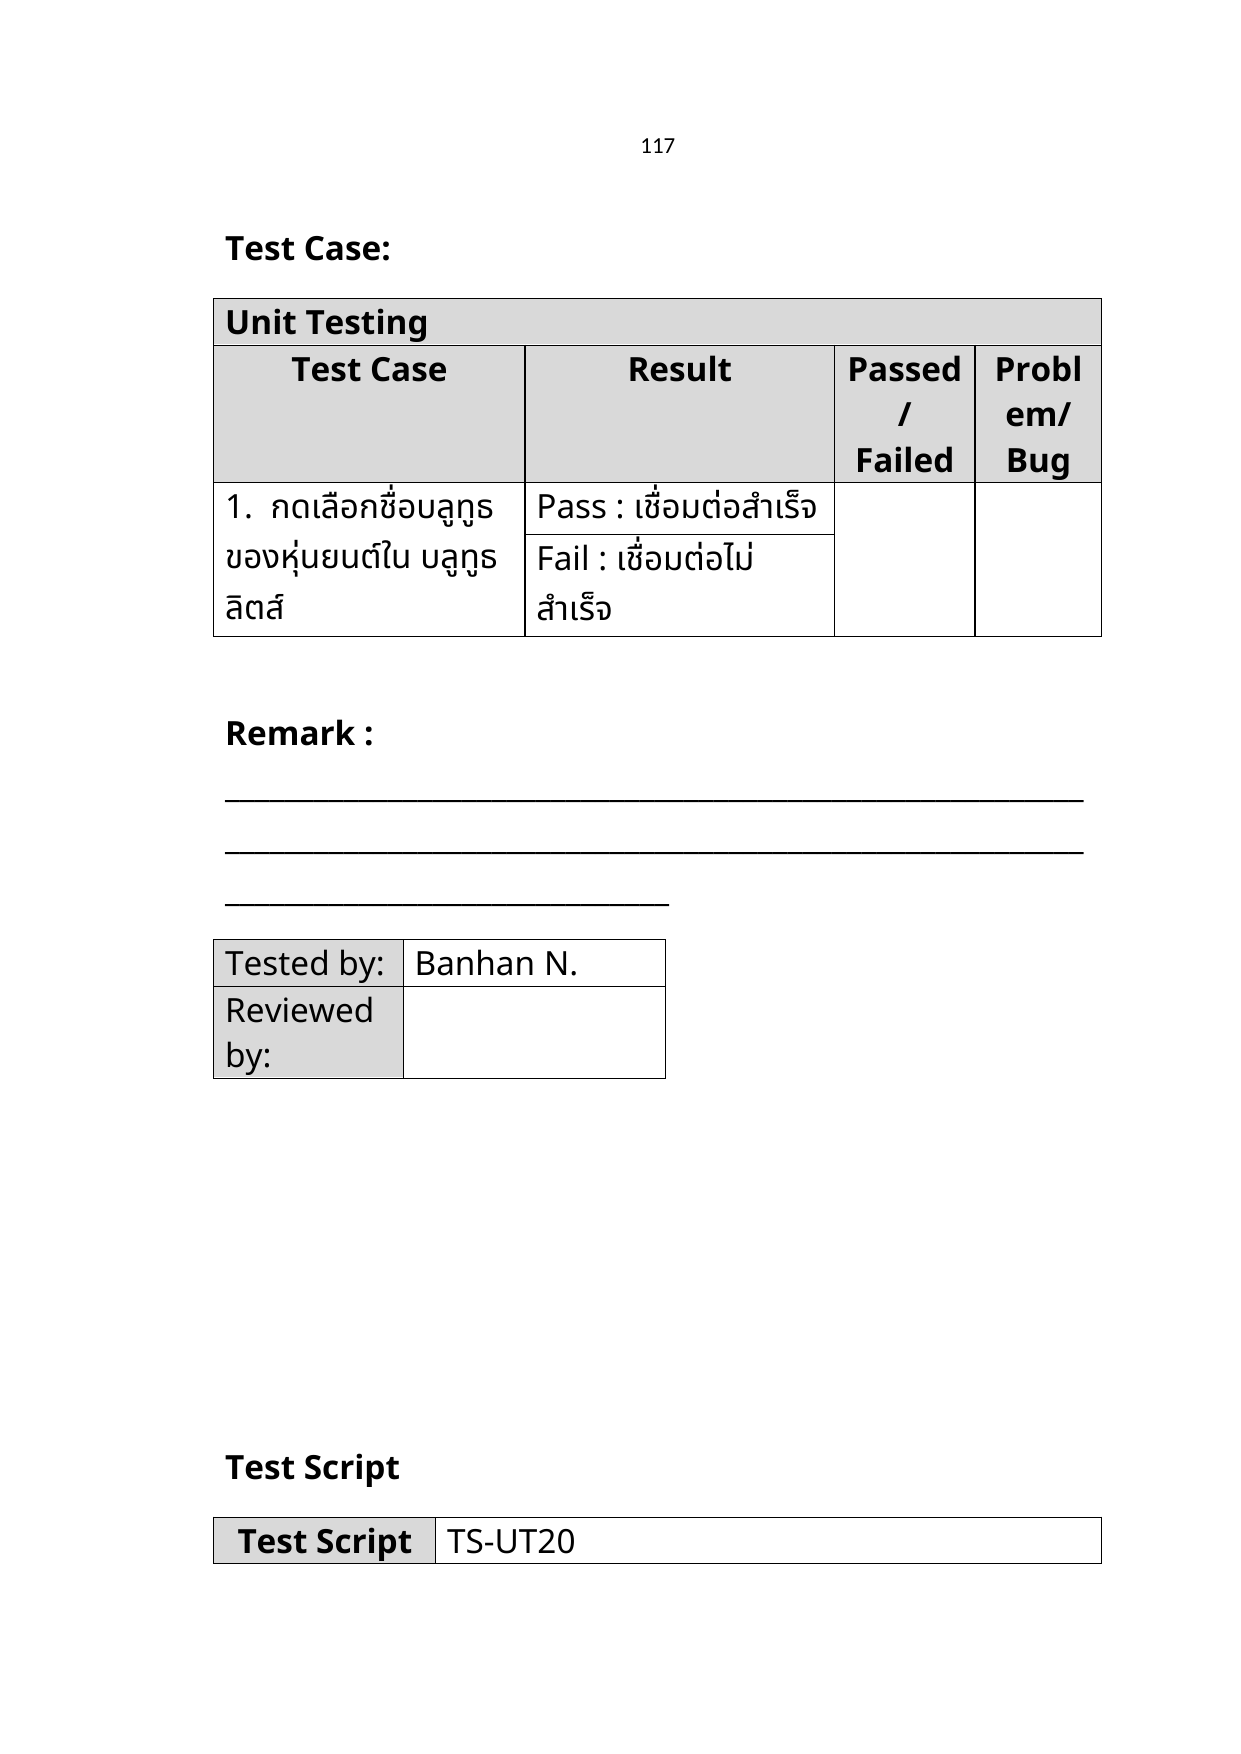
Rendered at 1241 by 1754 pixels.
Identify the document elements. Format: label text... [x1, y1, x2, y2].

table_cell Passed/ Failed [835, 346, 974, 482]
table_cell Problem/ Bug [976, 346, 1101, 482]
table_cell [404, 987, 665, 1077]
text Remark : __________________________________________________________________________________________________________________________________________________ [225, 709, 1090, 912]
table_header Banhan N. [404, 940, 665, 986]
table_cell Fail : เชื่อมต่อไม่สำเร็จ [526, 535, 834, 636]
table_header Test Script ID [214, 1518, 435, 1563]
table_header Unit Testing [214, 299, 1101, 344]
table_cell Pass : เชื่อมต่อสำเร็จ [526, 483, 834, 533]
table_header Tested by: [214, 940, 403, 986]
table_cell Test Case [214, 346, 524, 482]
table_cell Result [526, 346, 834, 482]
table_cell [835, 483, 974, 636]
text Test Case: [225, 225, 1090, 270]
table_cell Reviewed by: [214, 987, 403, 1077]
table_cell 1. กดเลือกชื่อบลูทูธของหุ่นยนต์ใน บลูทูธลิตส์ [214, 483, 524, 636]
table_header TS-UT20 [436, 1518, 1101, 1563]
text Test Script [225, 1444, 1090, 1489]
table_cell [976, 483, 1101, 636]
